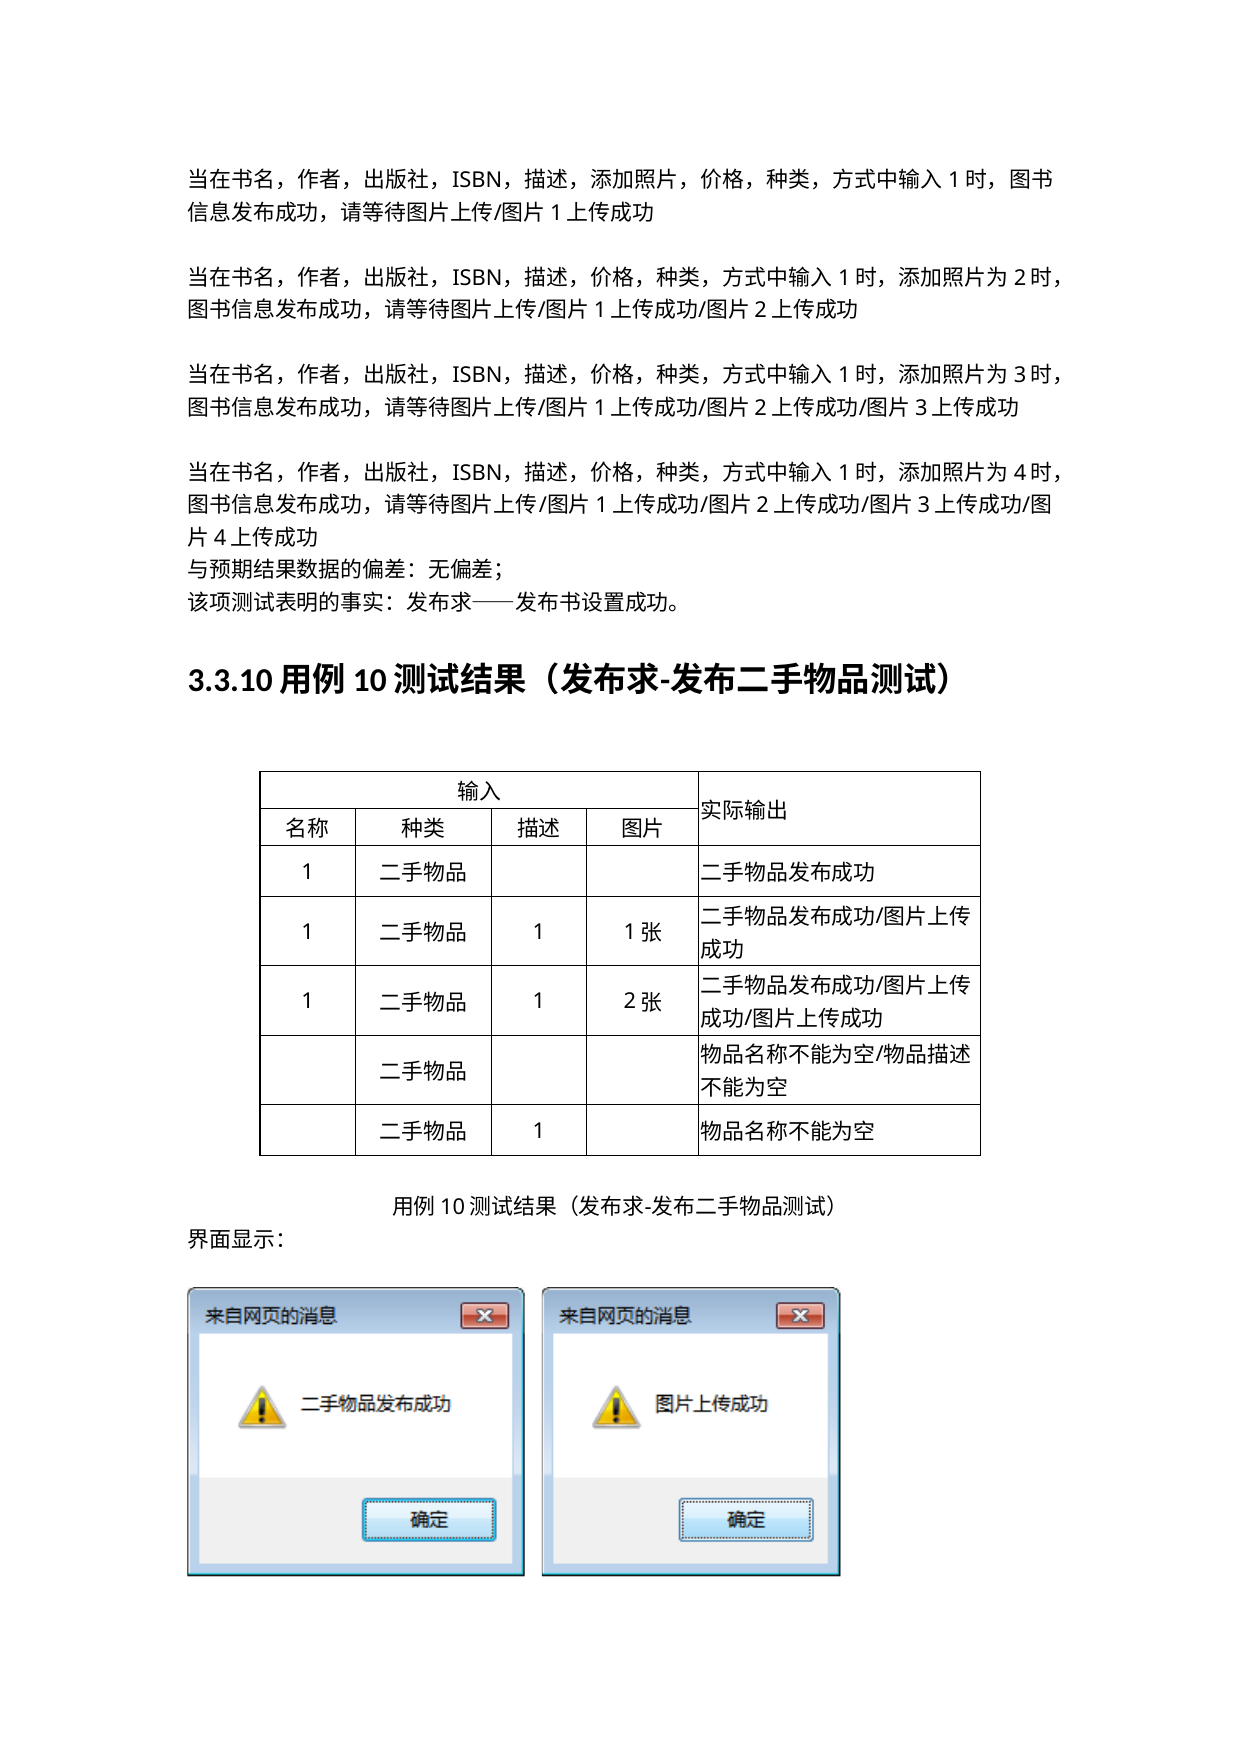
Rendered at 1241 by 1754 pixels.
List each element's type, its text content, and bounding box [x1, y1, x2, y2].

table_cell 1 [261, 897, 355, 965]
text 当在书名，作者，出版社，ISBN，描述，价格，种类，方式中输入1时，添加照片为4时，图书信息发布成功，请等待图片上传/图片1上传成功/图片2上传成功/图片3上传成功/图片4上传成功 [187, 454, 1053, 552]
table_cell 1 [492, 1105, 586, 1155]
table_cell 名称 [261, 809, 355, 844]
table_cell 二手物品 [356, 1036, 491, 1104]
table_cell 1 [261, 966, 355, 1034]
table_header 输入 [261, 772, 698, 808]
text 当在书名，作者，出版社，ISBN，描述，价格，种类，方式中输入1时，添加照片为2时，图书信息发布成功，请等待图片上传/图片1上传成功/图片2上传成功 [187, 259, 1053, 324]
table_cell 二手物品 [356, 966, 491, 1034]
picture [541, 1287, 847, 1578]
table_cell [261, 1105, 355, 1155]
text 该项测试表明的事实：发布求——发布书设置成功。 [187, 584, 1053, 617]
table_cell 二手物品 [356, 897, 491, 965]
table_cell 二手物品发布成功/图片上传成功 [699, 897, 980, 965]
table_cell 1 [261, 846, 355, 896]
table_cell 二手物品 [356, 846, 491, 896]
table_cell 1 [492, 966, 586, 1034]
table_cell [492, 1036, 586, 1104]
table_cell 1张 [587, 897, 698, 965]
table_header 实际输出 [699, 772, 980, 844]
table_cell [261, 1036, 355, 1104]
text 当在书名，作者，出版社，ISBN，描述，价格，种类，方式中输入1时，添加照片为3时，图书信息发布成功，请等待图片上传/图片1上传成功/图片2上传成功/图片3上传成功 [187, 357, 1053, 422]
table_cell [587, 1036, 698, 1104]
table_cell 种类 [356, 809, 491, 844]
subtitle 用例10测试结果（发布求-发布二手物品测试） [187, 1189, 1053, 1221]
table_cell [587, 1105, 698, 1155]
table_cell 图片 [587, 809, 698, 844]
table_cell 2张 [587, 966, 698, 1034]
table_cell 1 [492, 897, 586, 965]
table_cell [492, 846, 586, 896]
table_cell 物品名称不能为空 [699, 1105, 980, 1155]
table_cell 物品名称不能为空/物品描述不能为空 [699, 1036, 980, 1104]
picture [187, 1287, 525, 1578]
subtitle 3.3.10用例10测试结果（发布求-发布二手物品测试） [187, 644, 1053, 709]
text 与预期结果数据的偏差：无偏差； [187, 552, 1053, 584]
table_cell 二手物品 [356, 1105, 491, 1155]
text 界面显示： [187, 1221, 1053, 1254]
table_cell 描述 [492, 809, 586, 844]
text 当在书名，作者，出版社，ISBN，描述，添加照片，价格，种类，方式中输入1时，图书信息发布成功，请等待图片上传/图片1上传成功 [187, 162, 1053, 227]
table_cell 二手物品发布成功/图片上传成功/图片上传成功 [699, 966, 980, 1034]
table_cell 二手物品发布成功 [699, 846, 980, 896]
table_cell [587, 846, 698, 896]
